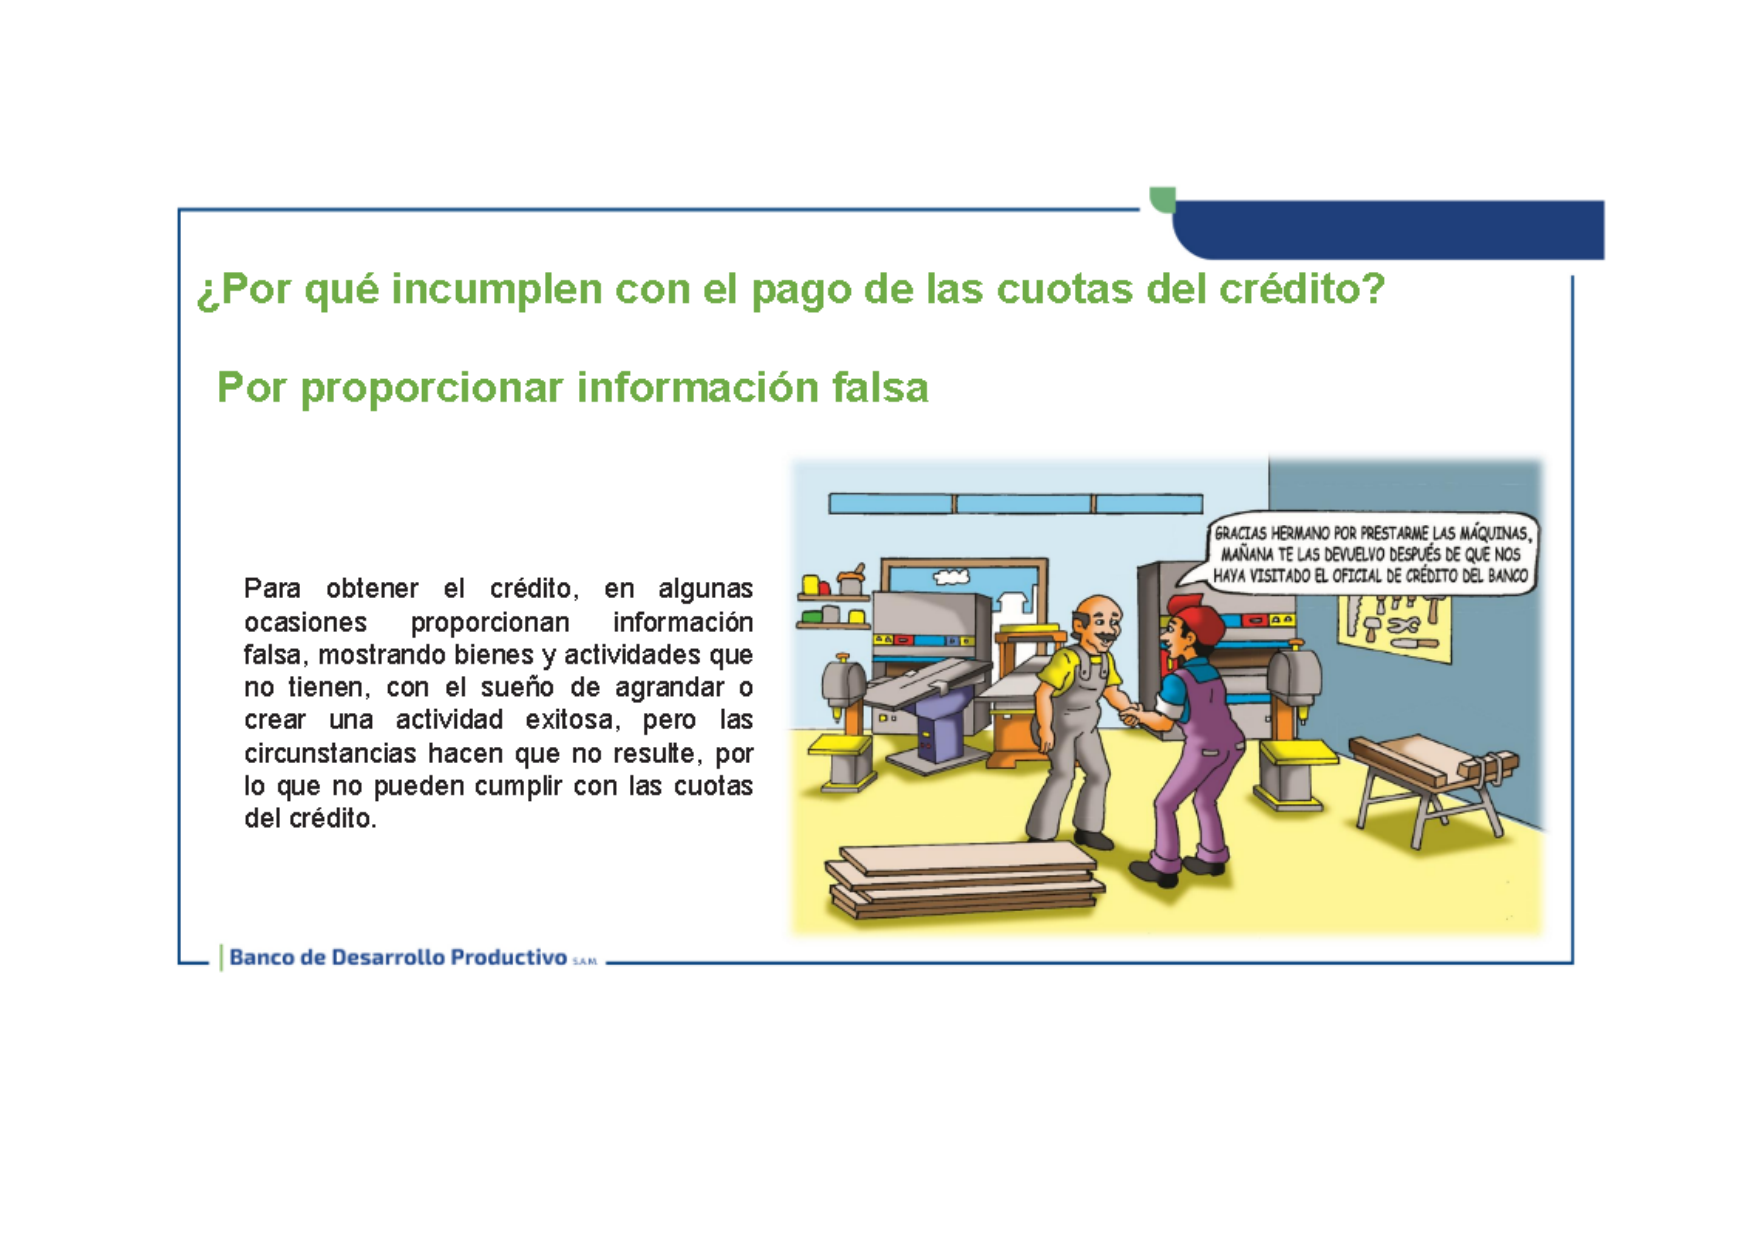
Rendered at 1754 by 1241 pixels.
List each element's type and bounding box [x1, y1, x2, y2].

picture [147, 177, 1607, 1002]
